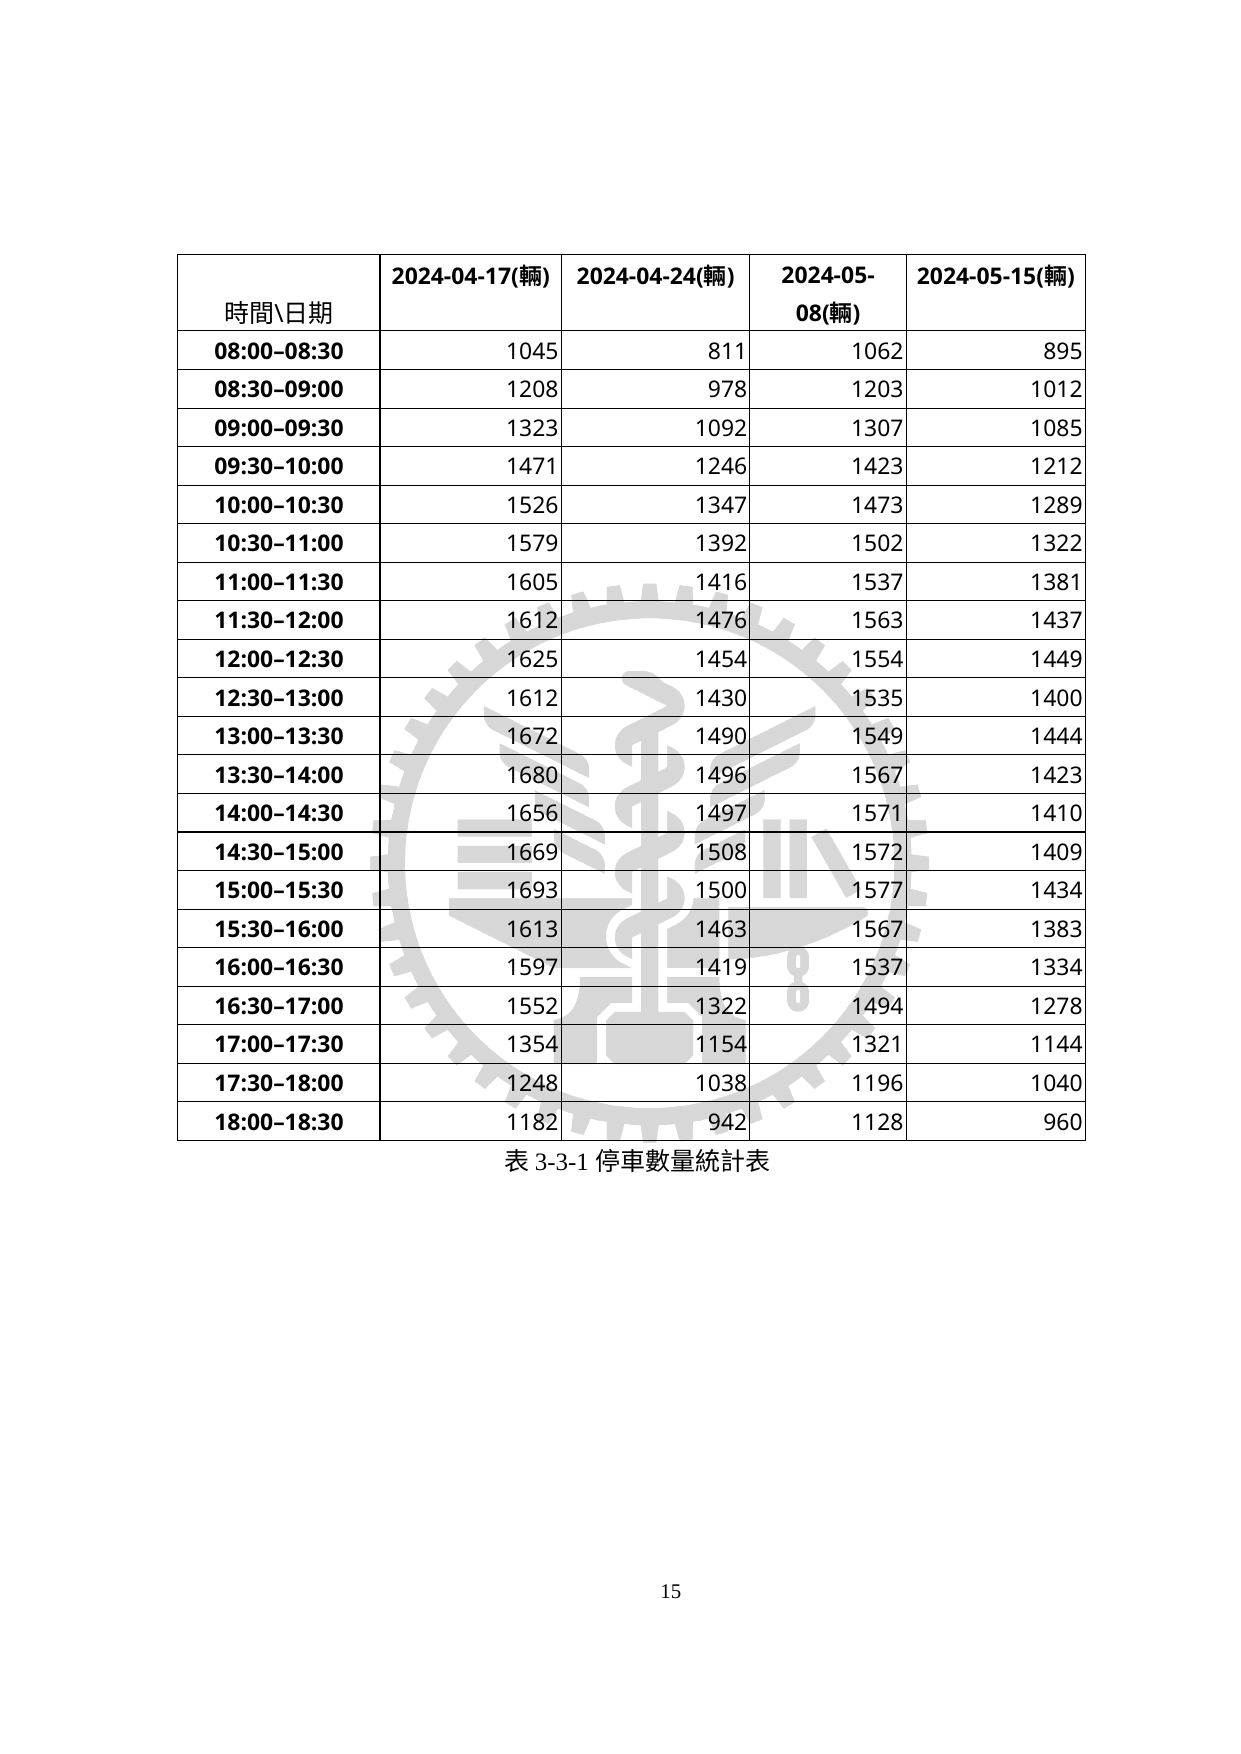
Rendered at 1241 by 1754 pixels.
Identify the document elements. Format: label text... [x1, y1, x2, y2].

table_cell 1430 [562, 678, 749, 716]
table_cell 1062 [750, 331, 906, 369]
table_cell 1045 [381, 331, 561, 369]
table_cell 1496 [562, 755, 749, 793]
table_cell 1321 [750, 1025, 906, 1063]
table_cell 1554 [750, 640, 906, 677]
table_cell 1334 [907, 948, 1085, 986]
table_cell 1040 [907, 1064, 1085, 1101]
table_cell 1323 [381, 409, 561, 446]
table_cell 1444 [907, 717, 1085, 754]
table_cell 1471 [381, 447, 561, 484]
table_cell 1508 [562, 833, 749, 870]
table_cell 1656 [381, 794, 561, 831]
table_cell 1567 [750, 910, 906, 947]
table_cell 811 [562, 331, 749, 369]
table_cell 1549 [750, 717, 906, 754]
table_cell 1144 [907, 1025, 1085, 1063]
table_cell 1038 [562, 1064, 749, 1101]
table_cell 1669 [381, 833, 561, 870]
table_cell 1322 [907, 524, 1085, 562]
table_cell 978 [562, 370, 749, 407]
table_cell 1307 [750, 409, 906, 446]
table_cell 10:00–10:30 [178, 486, 379, 523]
table_cell 1537 [750, 948, 906, 986]
table_cell 15:00–15:30 [178, 871, 379, 908]
table_cell 16:00–16:30 [178, 948, 379, 986]
table_cell 1437 [907, 601, 1085, 639]
table_cell 13:30–14:00 [178, 755, 379, 793]
table_cell 1381 [907, 563, 1085, 600]
table_cell 16:30–17:00 [178, 987, 379, 1024]
table_cell 1203 [750, 370, 906, 407]
table_header 2024-04-24(輛) [562, 255, 749, 330]
table_cell 1473 [750, 486, 906, 523]
table_cell 1154 [562, 1025, 749, 1063]
table_cell 1012 [907, 370, 1085, 407]
table_cell 1196 [750, 1064, 906, 1101]
table_cell 10:30–11:00 [178, 524, 379, 562]
table_cell 1092 [562, 409, 749, 446]
table_cell 1572 [750, 833, 906, 870]
table_cell 1182 [381, 1102, 561, 1140]
table_cell 895 [907, 331, 1085, 369]
table_cell 17:00–17:30 [178, 1025, 379, 1063]
table_header 時間\日期 [178, 255, 379, 330]
table_cell 1535 [750, 678, 906, 716]
table_cell 1463 [562, 910, 749, 947]
table_cell 1212 [907, 447, 1085, 484]
table_cell 14:00–14:30 [178, 794, 379, 831]
table_cell 1605 [381, 563, 561, 600]
table_cell 1625 [381, 640, 561, 677]
table_cell 1454 [562, 640, 749, 677]
table_cell 1347 [562, 486, 749, 523]
table_cell 1672 [381, 717, 561, 754]
table_cell 12:30–13:00 [178, 678, 379, 716]
table_cell 18:00–18:30 [178, 1102, 379, 1140]
table_cell 1552 [381, 987, 561, 1024]
table_cell 1400 [907, 678, 1085, 716]
table_cell 1579 [381, 524, 561, 562]
table_cell 1392 [562, 524, 749, 562]
table_cell 1563 [750, 601, 906, 639]
table_cell 1449 [907, 640, 1085, 677]
table_cell 1537 [750, 563, 906, 600]
table_cell 1571 [750, 794, 906, 831]
table_cell 13:00–13:30 [178, 717, 379, 754]
table_cell 08:00–08:30 [178, 331, 379, 369]
table_cell 1416 [562, 563, 749, 600]
table_cell 08:30–09:00 [178, 370, 379, 407]
table_cell 15:30–16:00 [178, 910, 379, 947]
table_cell 09:00–09:30 [178, 409, 379, 446]
table_cell 12:00–12:30 [178, 640, 379, 677]
table_cell 1502 [750, 524, 906, 562]
table_cell 1613 [381, 910, 561, 947]
table_cell 1289 [907, 486, 1085, 523]
table_cell 1409 [907, 833, 1085, 870]
table_cell 1612 [381, 678, 561, 716]
table_cell 1248 [381, 1064, 561, 1101]
table_cell 1128 [750, 1102, 906, 1140]
table_cell 1322 [562, 987, 749, 1024]
table_cell 1383 [907, 910, 1085, 947]
table_cell 1500 [562, 871, 749, 908]
table_cell 1278 [907, 987, 1085, 1024]
table_cell 1494 [750, 987, 906, 1024]
table_cell 1354 [381, 1025, 561, 1063]
table_cell 1567 [750, 755, 906, 793]
table_cell 11:00–11:30 [178, 563, 379, 600]
table_cell 1208 [381, 370, 561, 407]
table_header 2024-05-08(輛) [750, 255, 906, 330]
table_cell 960 [907, 1102, 1085, 1140]
table_cell 1085 [907, 409, 1085, 446]
text 表3-3-1 停車數量統計表 [177, 1141, 1097, 1178]
table_cell 1526 [381, 486, 561, 523]
table_cell 1597 [381, 948, 561, 986]
table_cell 942 [562, 1102, 749, 1140]
table_cell 1693 [381, 871, 561, 908]
table_cell 1434 [907, 871, 1085, 908]
table_cell 1612 [381, 601, 561, 639]
table_cell 11:30–12:00 [178, 601, 379, 639]
table_cell 1497 [562, 794, 749, 831]
table_cell 1490 [562, 717, 749, 754]
table_cell 1419 [562, 948, 749, 986]
table_cell 1680 [381, 755, 561, 793]
table_header 2024-05-15(輛) [907, 255, 1085, 330]
table_cell 14:30–15:00 [178, 833, 379, 870]
table_cell 1476 [562, 601, 749, 639]
table_cell 1423 [907, 755, 1085, 793]
table_cell 17:30–18:00 [178, 1064, 379, 1101]
table_header 2024-04-17(輛) [381, 255, 561, 330]
table_cell 1577 [750, 871, 906, 908]
table_cell 1246 [562, 447, 749, 484]
table_cell 1423 [750, 447, 906, 484]
table_cell 09:30–10:00 [178, 447, 379, 484]
table_cell 1410 [907, 794, 1085, 831]
